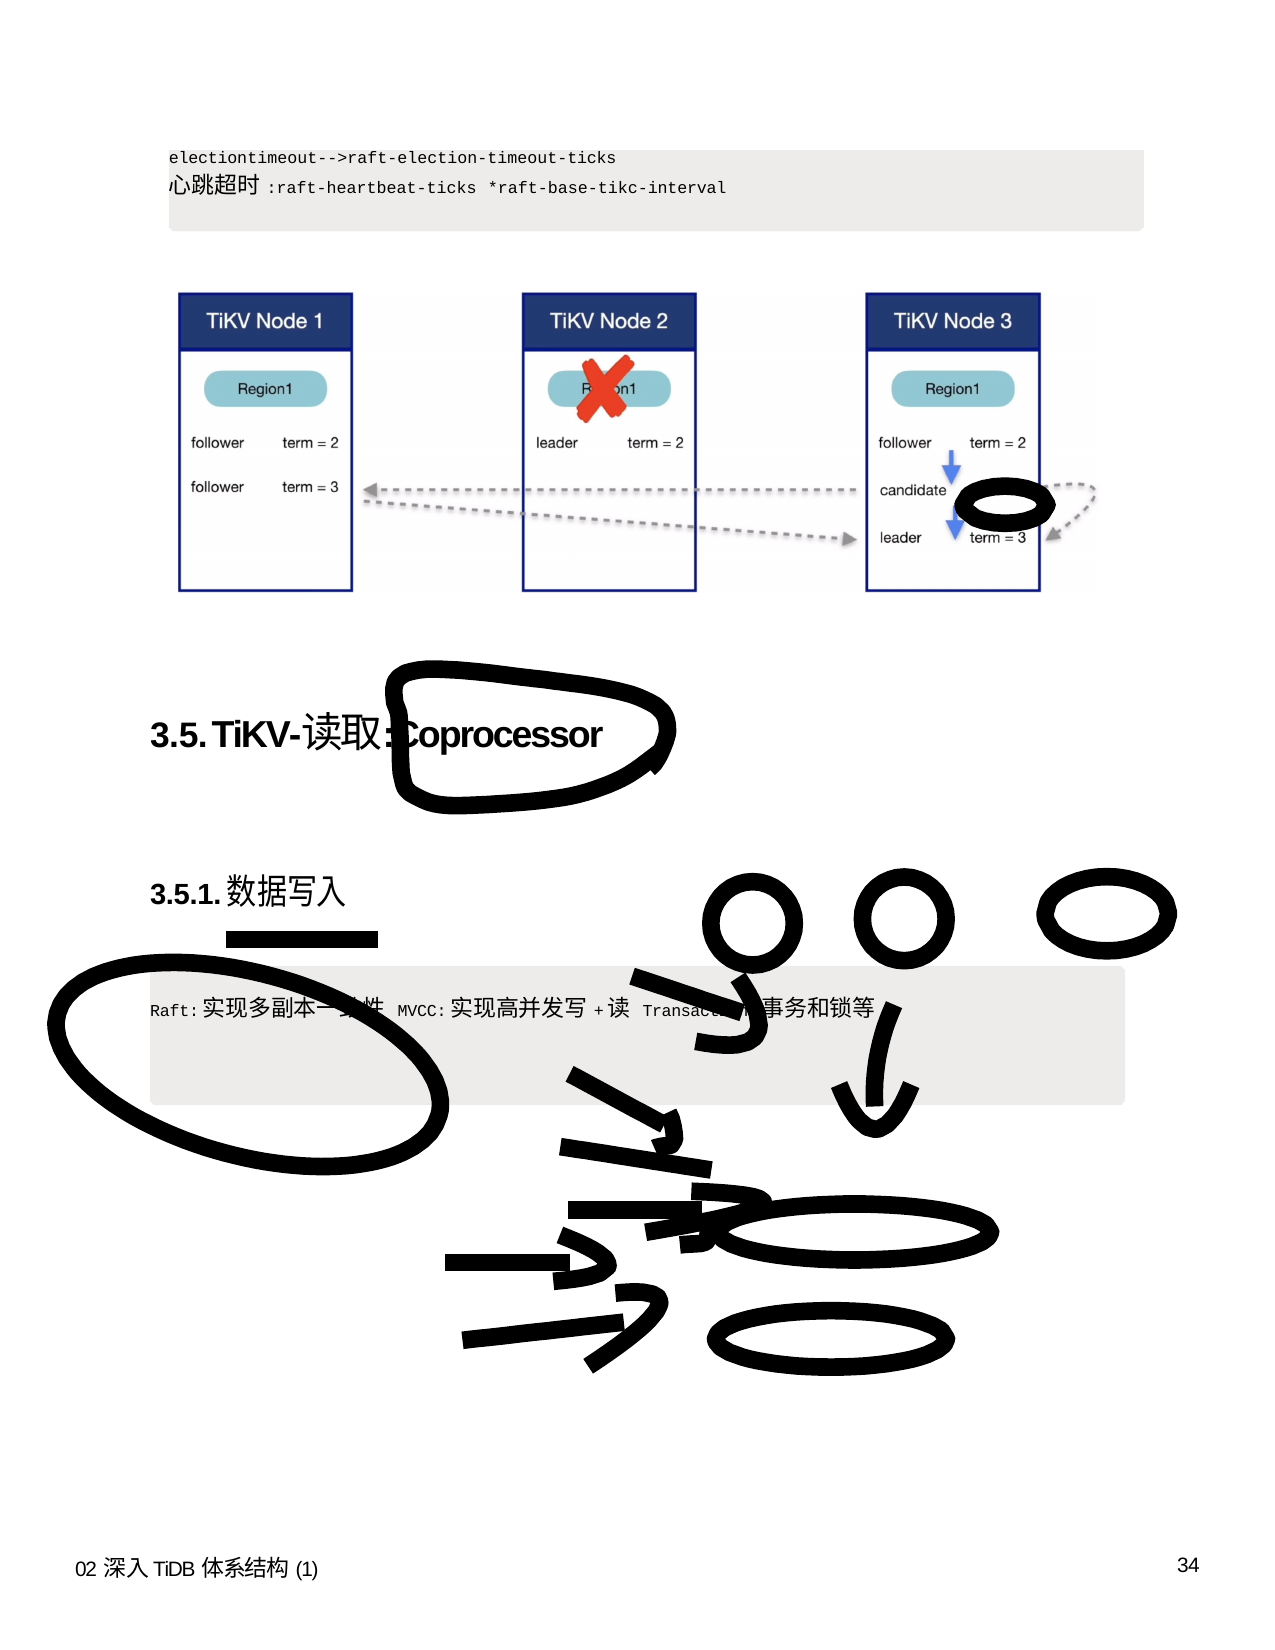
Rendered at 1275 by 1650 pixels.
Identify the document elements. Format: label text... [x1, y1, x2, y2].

picture [177, 289, 1100, 593]
list TiKV-读取:Coprocessor [655, 694, 1212, 761]
list TiKV-读取:Coprocessor [403, 694, 658, 761]
list TiKV-读取:Coprocessor [150, 694, 391, 761]
list 数据写⼊ [150, 866, 1212, 914]
